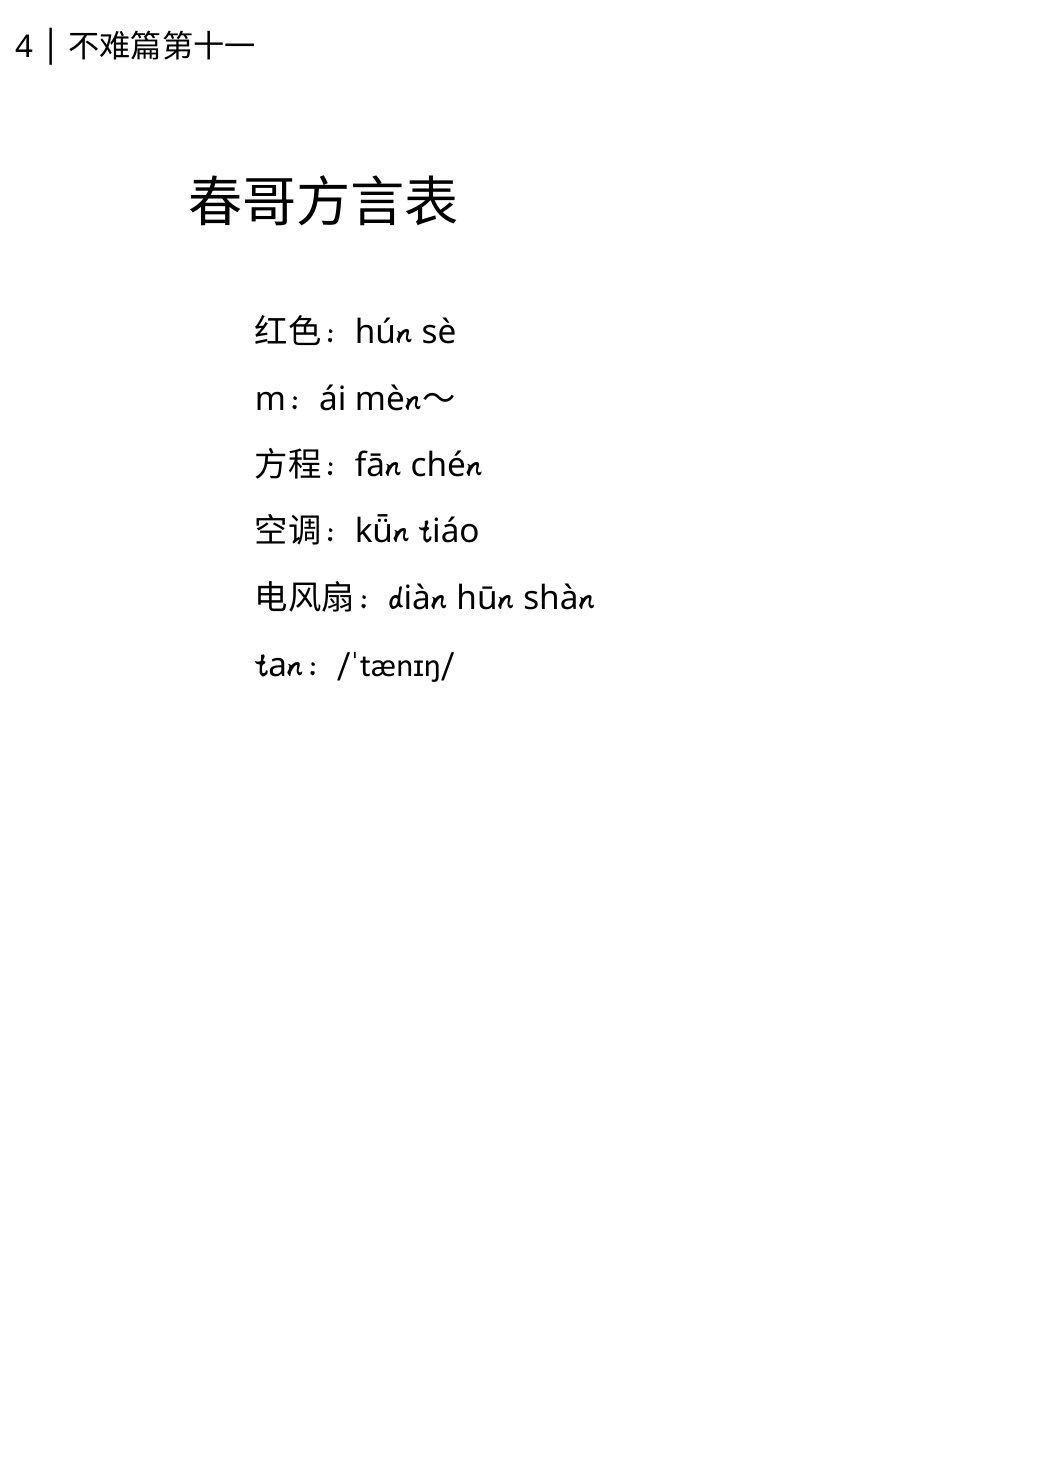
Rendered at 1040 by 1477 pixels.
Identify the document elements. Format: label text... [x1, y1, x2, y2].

text 春哥方言表 [188, 166, 852, 233]
text 红色：hún sè [188, 299, 852, 366]
text 空调：kǖn tiáo [188, 499, 852, 565]
text tan：/ˈtænɪŋ/ [188, 632, 852, 698]
text 方程：fān chén [188, 432, 852, 499]
text m：ái mèn～ [188, 366, 852, 432]
text 电风扇：diàn hūn shàn [188, 565, 852, 632]
